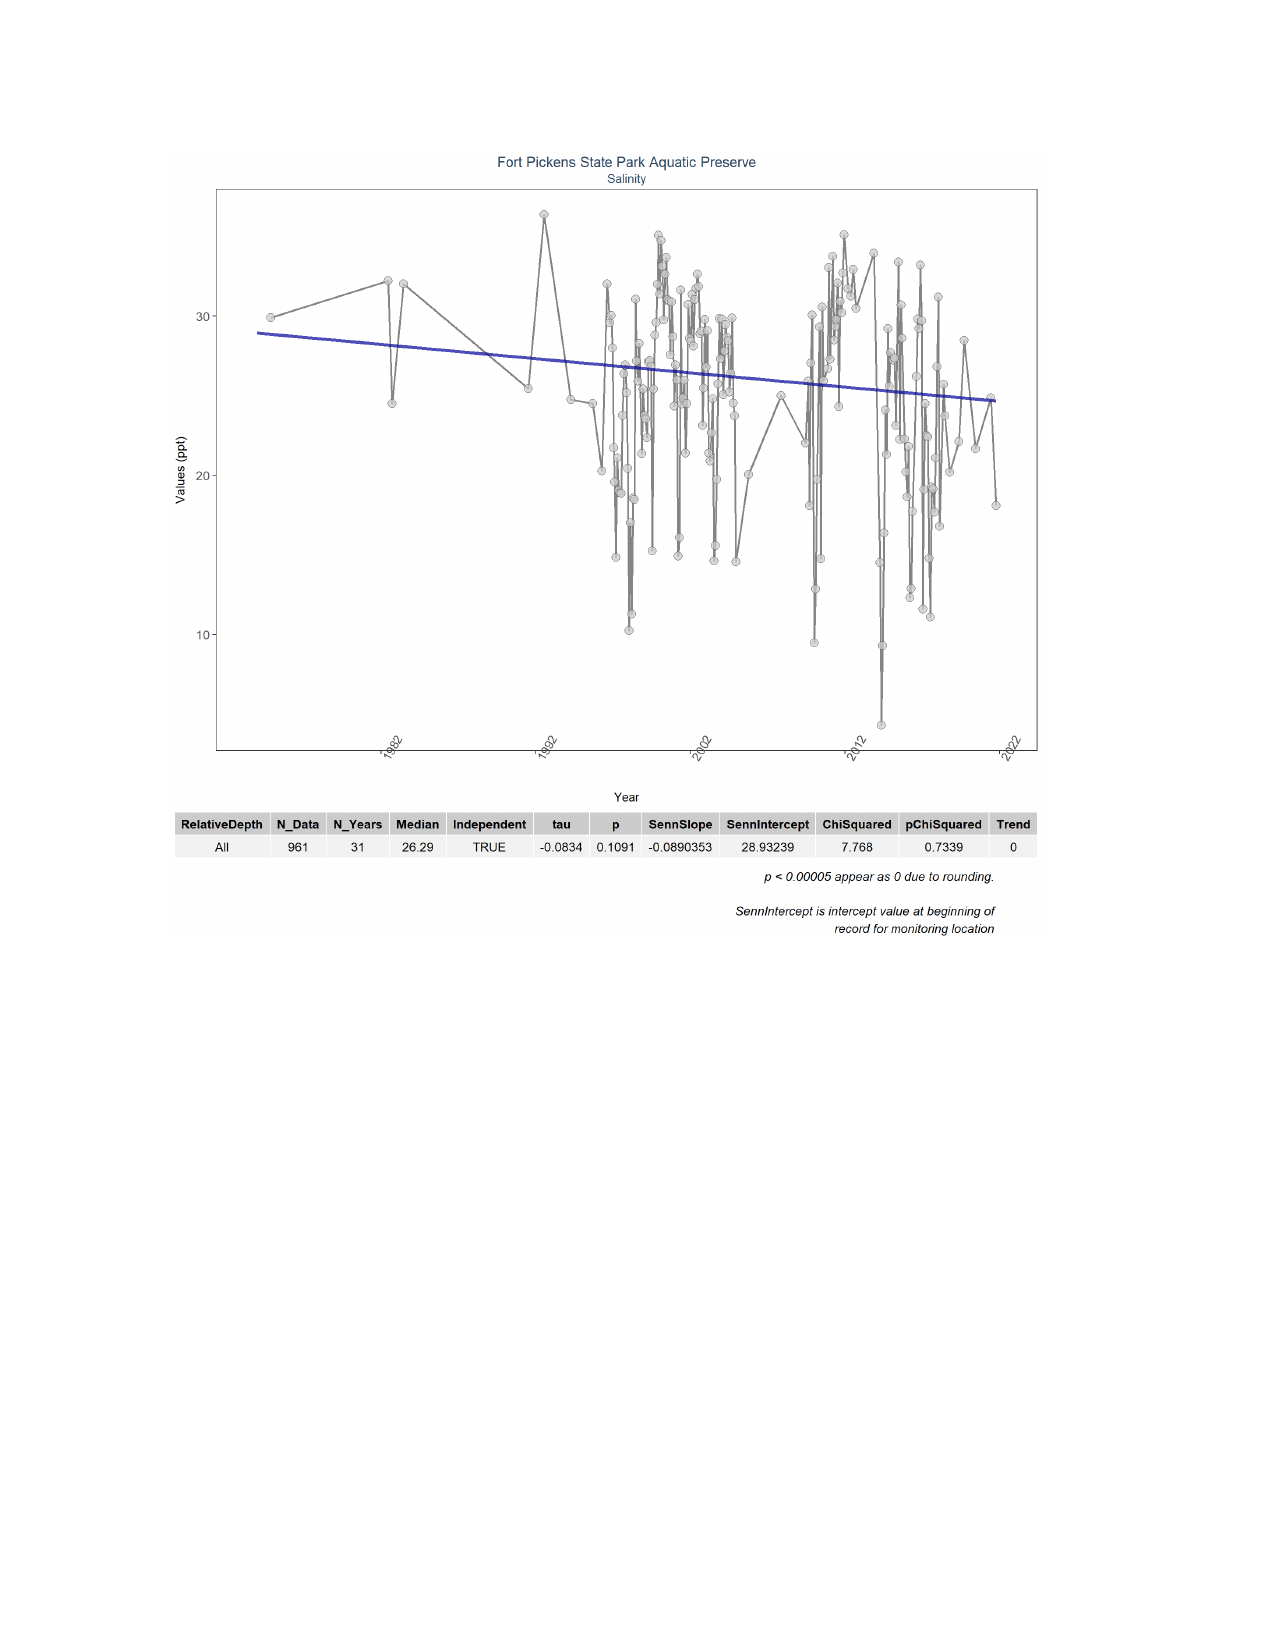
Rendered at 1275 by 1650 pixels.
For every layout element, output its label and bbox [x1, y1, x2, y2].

picture [168, 150, 1044, 938]
